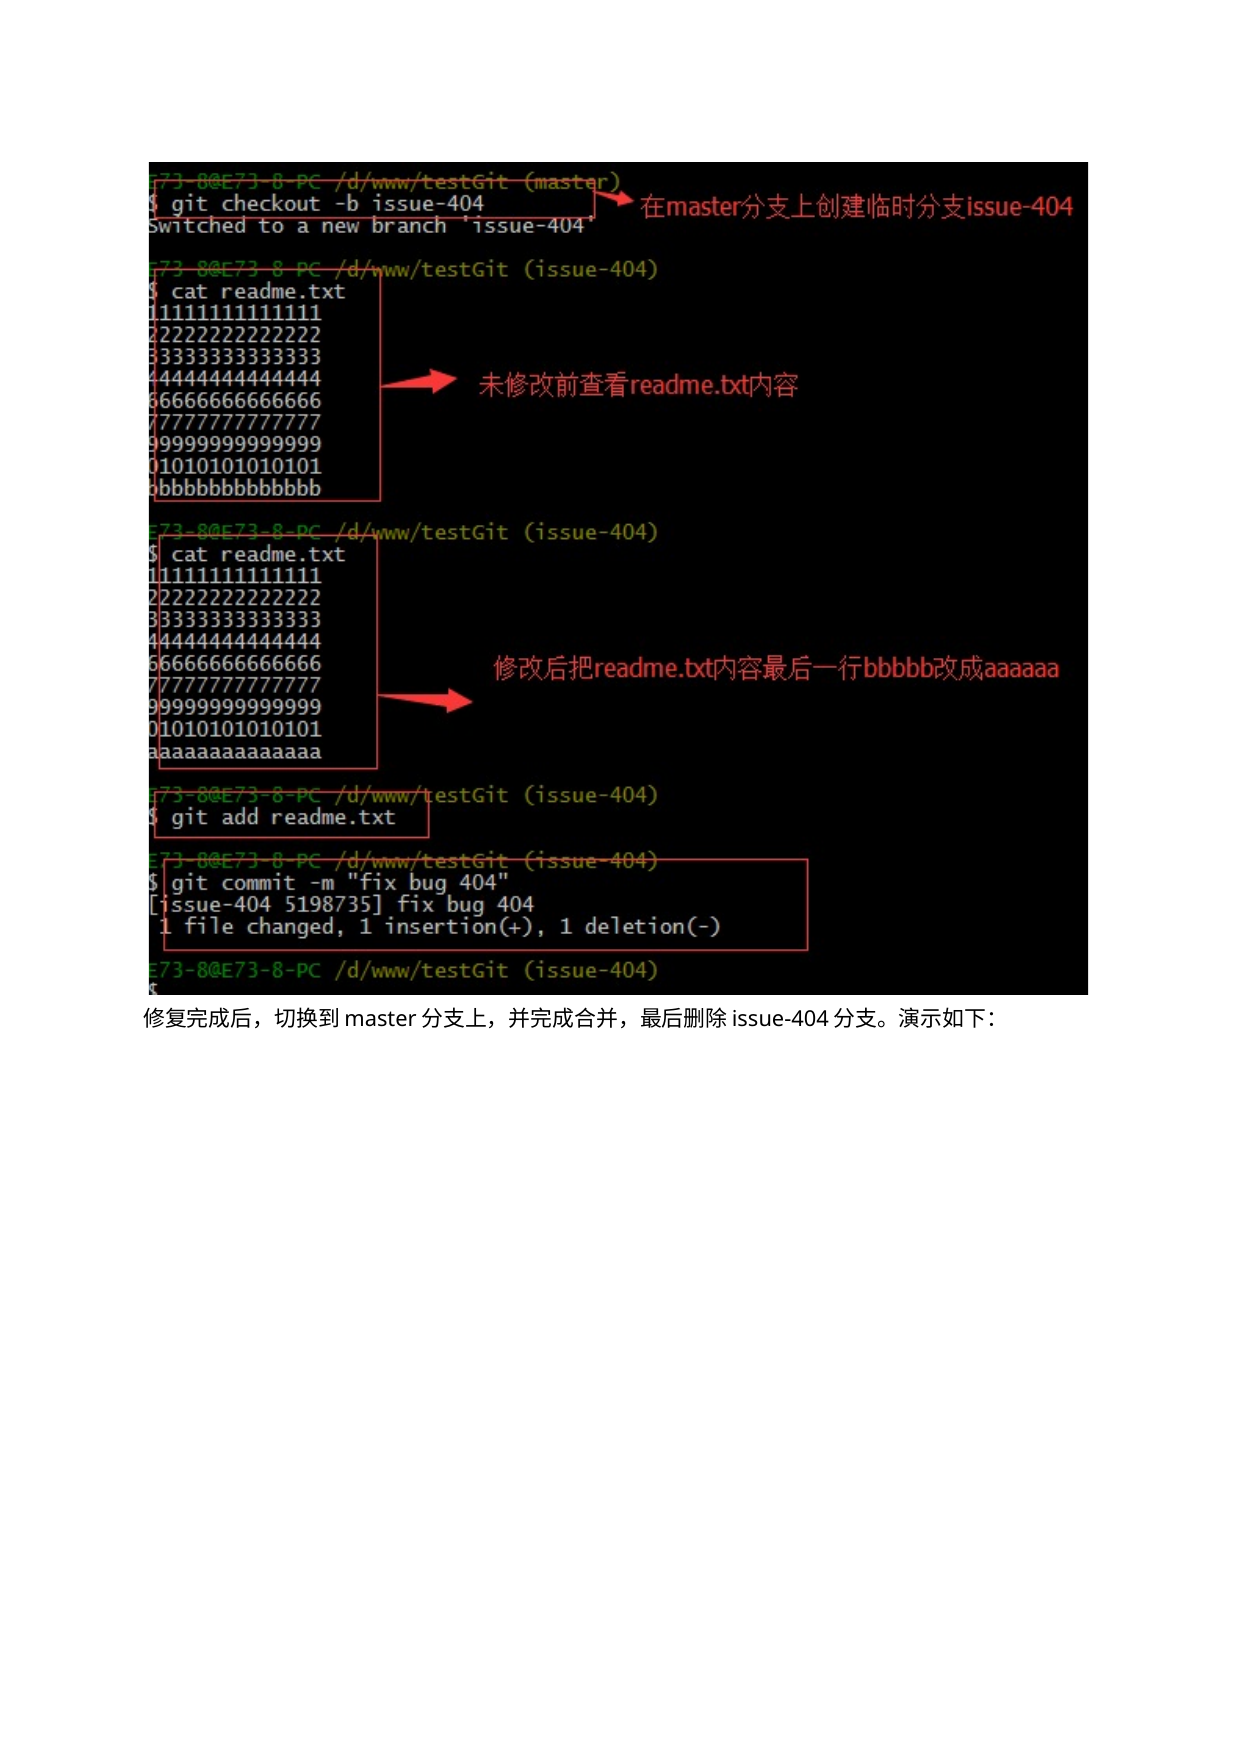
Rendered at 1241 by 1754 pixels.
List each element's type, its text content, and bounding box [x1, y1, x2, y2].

text 修复完成后，切换到master分支上，并完成合并，最后删除issue-404分支。演示如下： [99, 1001, 1147, 1033]
picture [148, 162, 1089, 995]
